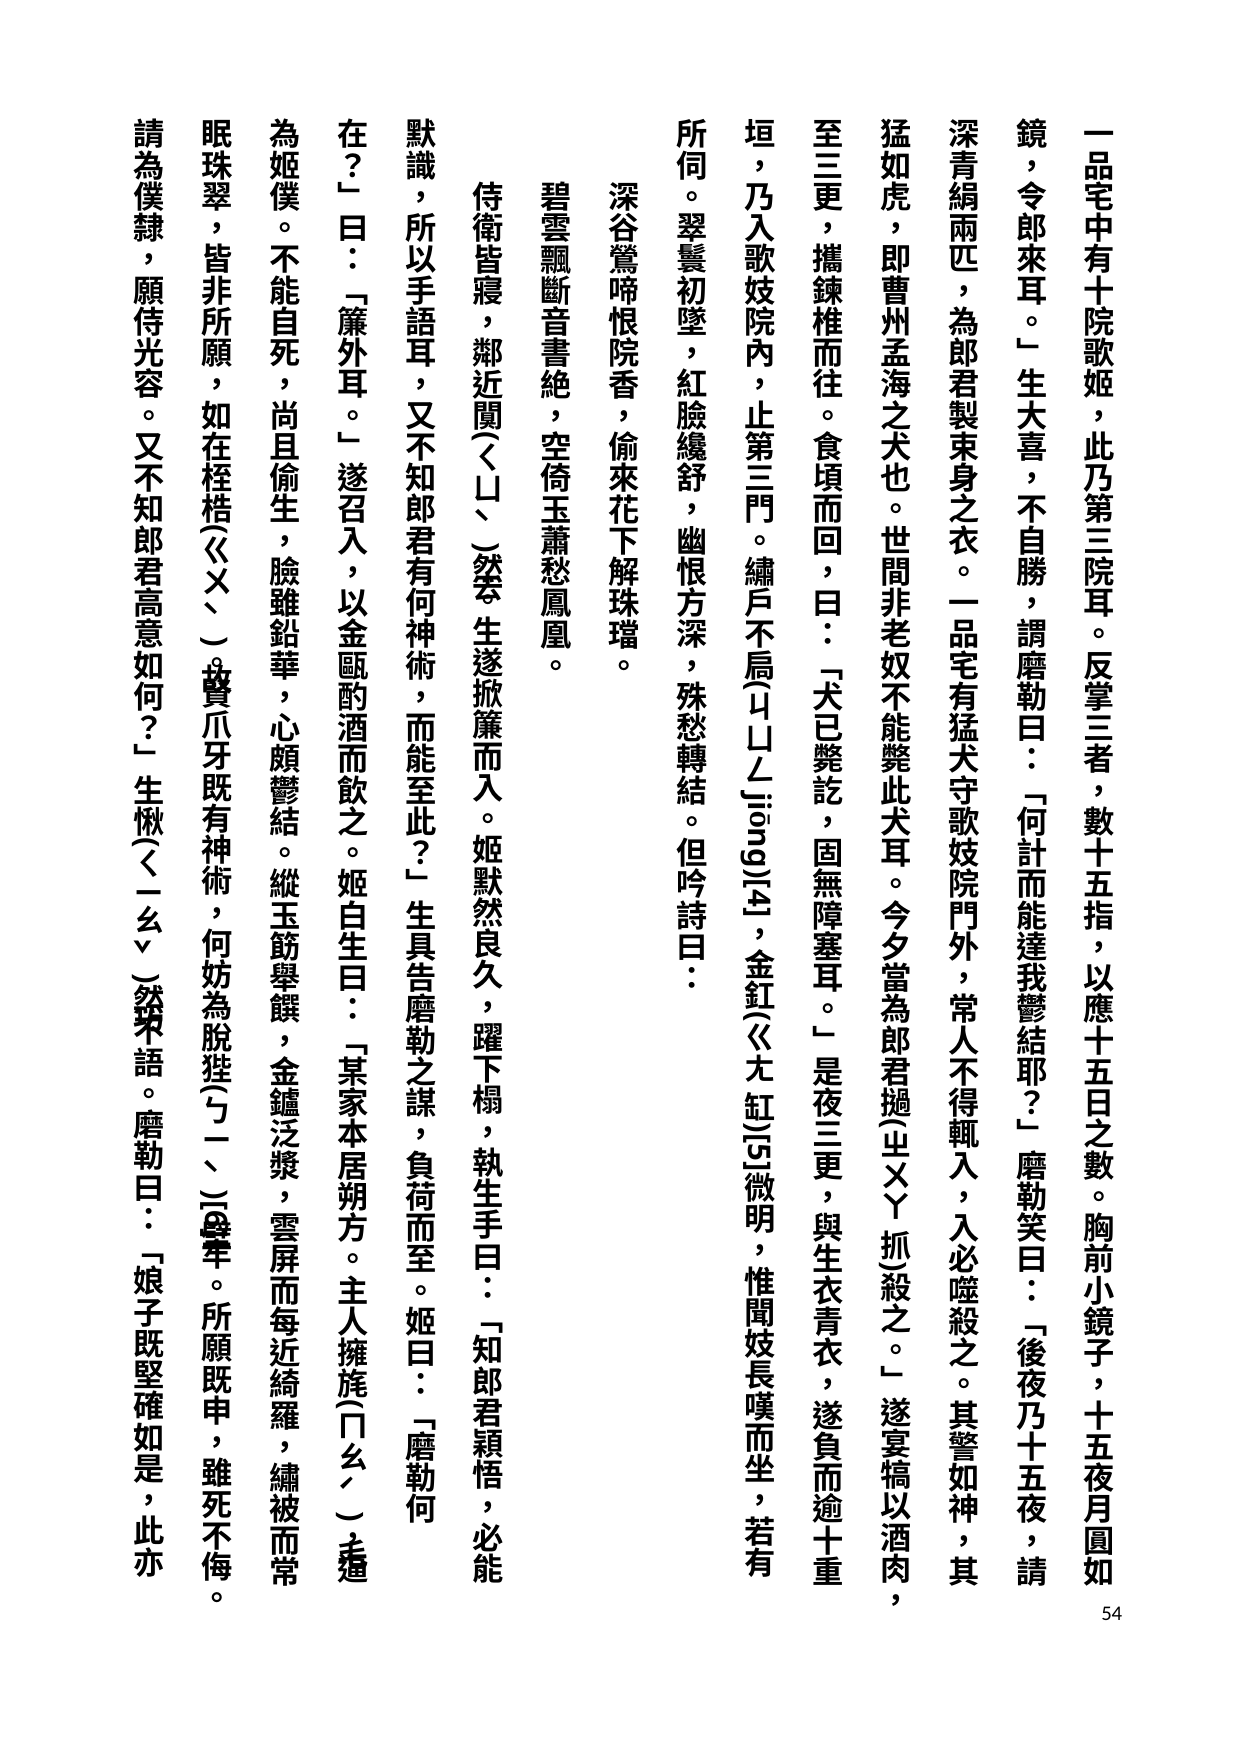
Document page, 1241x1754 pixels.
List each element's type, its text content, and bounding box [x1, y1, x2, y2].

text 深谷鶯啼恨院香，偷來花下解珠璫。 [602, 118, 647, 1600]
text 碧雲飄斷音書絶，空倚玉蕭愁鳳凰。 [534, 118, 579, 1600]
